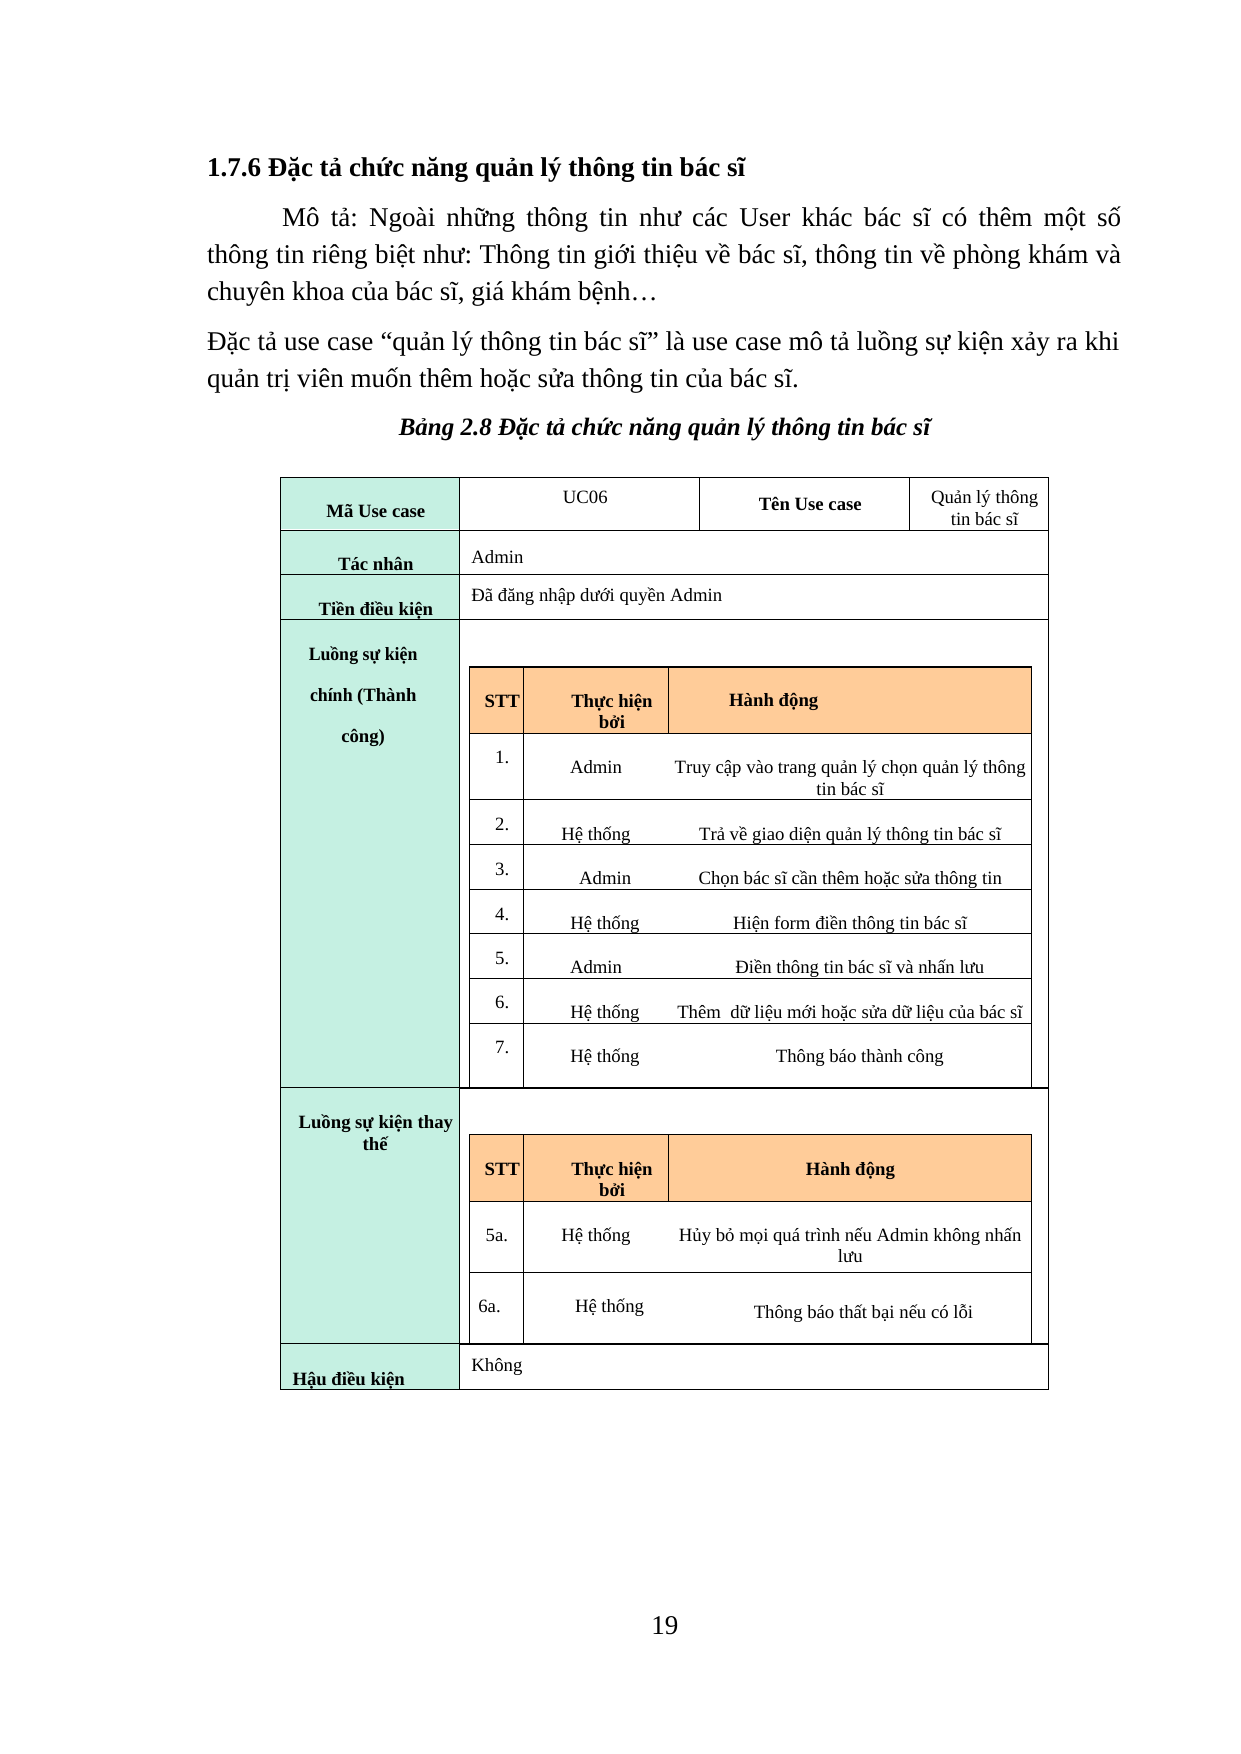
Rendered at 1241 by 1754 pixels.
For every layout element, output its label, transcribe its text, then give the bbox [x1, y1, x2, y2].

table_cell [460, 1089, 1048, 1134]
text Bảng 2.8 Đặc tả chức năng quản lý thông tin bác sĩ [207, 412, 1122, 441]
table_header Mã Use case [281, 478, 459, 529]
table_cell Hành động [669, 1135, 1031, 1201]
table_cell 7. [470, 1024, 523, 1087]
table_cell Luồng sự kiện thay thế [281, 1088, 459, 1343]
table_cell [1032, 666, 1048, 1087]
table_cell Tác nhân [281, 531, 459, 574]
table_cell Thông báo thất bại nếu có lỗi [668, 1273, 1031, 1343]
table_cell Không [460, 1345, 1048, 1389]
table_cell 5. [470, 934, 523, 978]
table_cell STT [470, 668, 523, 733]
table_cell Hủy bỏ mọi quá trình nếu Admin không nhấn lưu [668, 1202, 1031, 1272]
table_cell Trả về giao diện quản lý thông tin bác sĩ [668, 800, 1031, 844]
table_header UC06 [460, 478, 699, 529]
text Mô tả: Ngoài những thông tin như các User khác bác sĩ có thêm một số thông tin riêng biệt như: Thông tin giới thiệu về bác sĩ, thông tin về phòng khám và chuyên khoa của bác sĩ, giá khám bệnh… [207, 201, 1122, 306]
table_cell 6. [470, 979, 523, 1022]
table_cell STT [470, 1135, 523, 1201]
table_cell Hệ thống [524, 979, 668, 1022]
table_cell [460, 666, 469, 1087]
table_cell Admin [460, 531, 1048, 574]
table_cell Admin [524, 845, 668, 889]
table_cell 1. [470, 734, 523, 799]
table_header Quản lý thông tin bác sĩ [910, 478, 1048, 529]
table_cell 3. [470, 845, 523, 889]
table_cell Hệ thống [524, 1202, 668, 1272]
table_cell Thực hiện bởi [524, 668, 668, 733]
table_cell Admin [524, 734, 668, 799]
table_cell [460, 1134, 469, 1343]
table_cell Hệ thống [524, 800, 668, 844]
table_cell Admin [524, 934, 668, 978]
table_cell Chọn bác sĩ cần thêm hoặc sửa thông tin [668, 845, 1031, 889]
table_cell 6a. [470, 1273, 523, 1343]
table_cell 4. [470, 890, 523, 933]
table_cell Hậu điều kiện [281, 1344, 459, 1389]
table_cell [1032, 1134, 1048, 1343]
table_cell Thông báo thành công [668, 1024, 1031, 1087]
table_cell Đã đăng nhập dưới quyền Admin [460, 575, 1048, 619]
table_cell Hành động [669, 668, 1031, 733]
table_header Tên Use case [700, 478, 909, 529]
table_cell Luồng sự kiện chính (Thành công) [281, 620, 459, 1087]
table_cell 2. [470, 800, 523, 844]
table_cell Hiện form điền thông tin bác sĩ [668, 890, 1031, 933]
text Đặc tả use case “quản lý thông tin bác sĩ” là use case mô tả luồng sự kiện xảy ra khi quản trị viên muốn thêm hoặc sửa thông tin của bác sĩ. [207, 325, 1122, 393]
table_cell Truy cập vào trang quản lý chọn quản lý thông tin bác sĩ [668, 734, 1031, 799]
subtitle Đặc tả chức năng quản lý thông tin bác sĩ [207, 151, 1122, 182]
table_cell Điền thông tin bác sĩ và nhấn lưu [668, 934, 1031, 978]
table_cell 5a. [470, 1202, 523, 1272]
table_cell Thêm dữ liệu mới hoặc sửa dữ liệu của bác sĩ [668, 979, 1031, 1022]
table_cell [460, 620, 1048, 666]
table_cell Thực hiện bởi [524, 1135, 668, 1201]
table_cell Hệ thống [524, 890, 668, 933]
table_cell Hệ thống [524, 1024, 668, 1087]
table_cell Tiền điều kiện [281, 575, 459, 619]
table_cell Hệ thống [524, 1273, 668, 1343]
